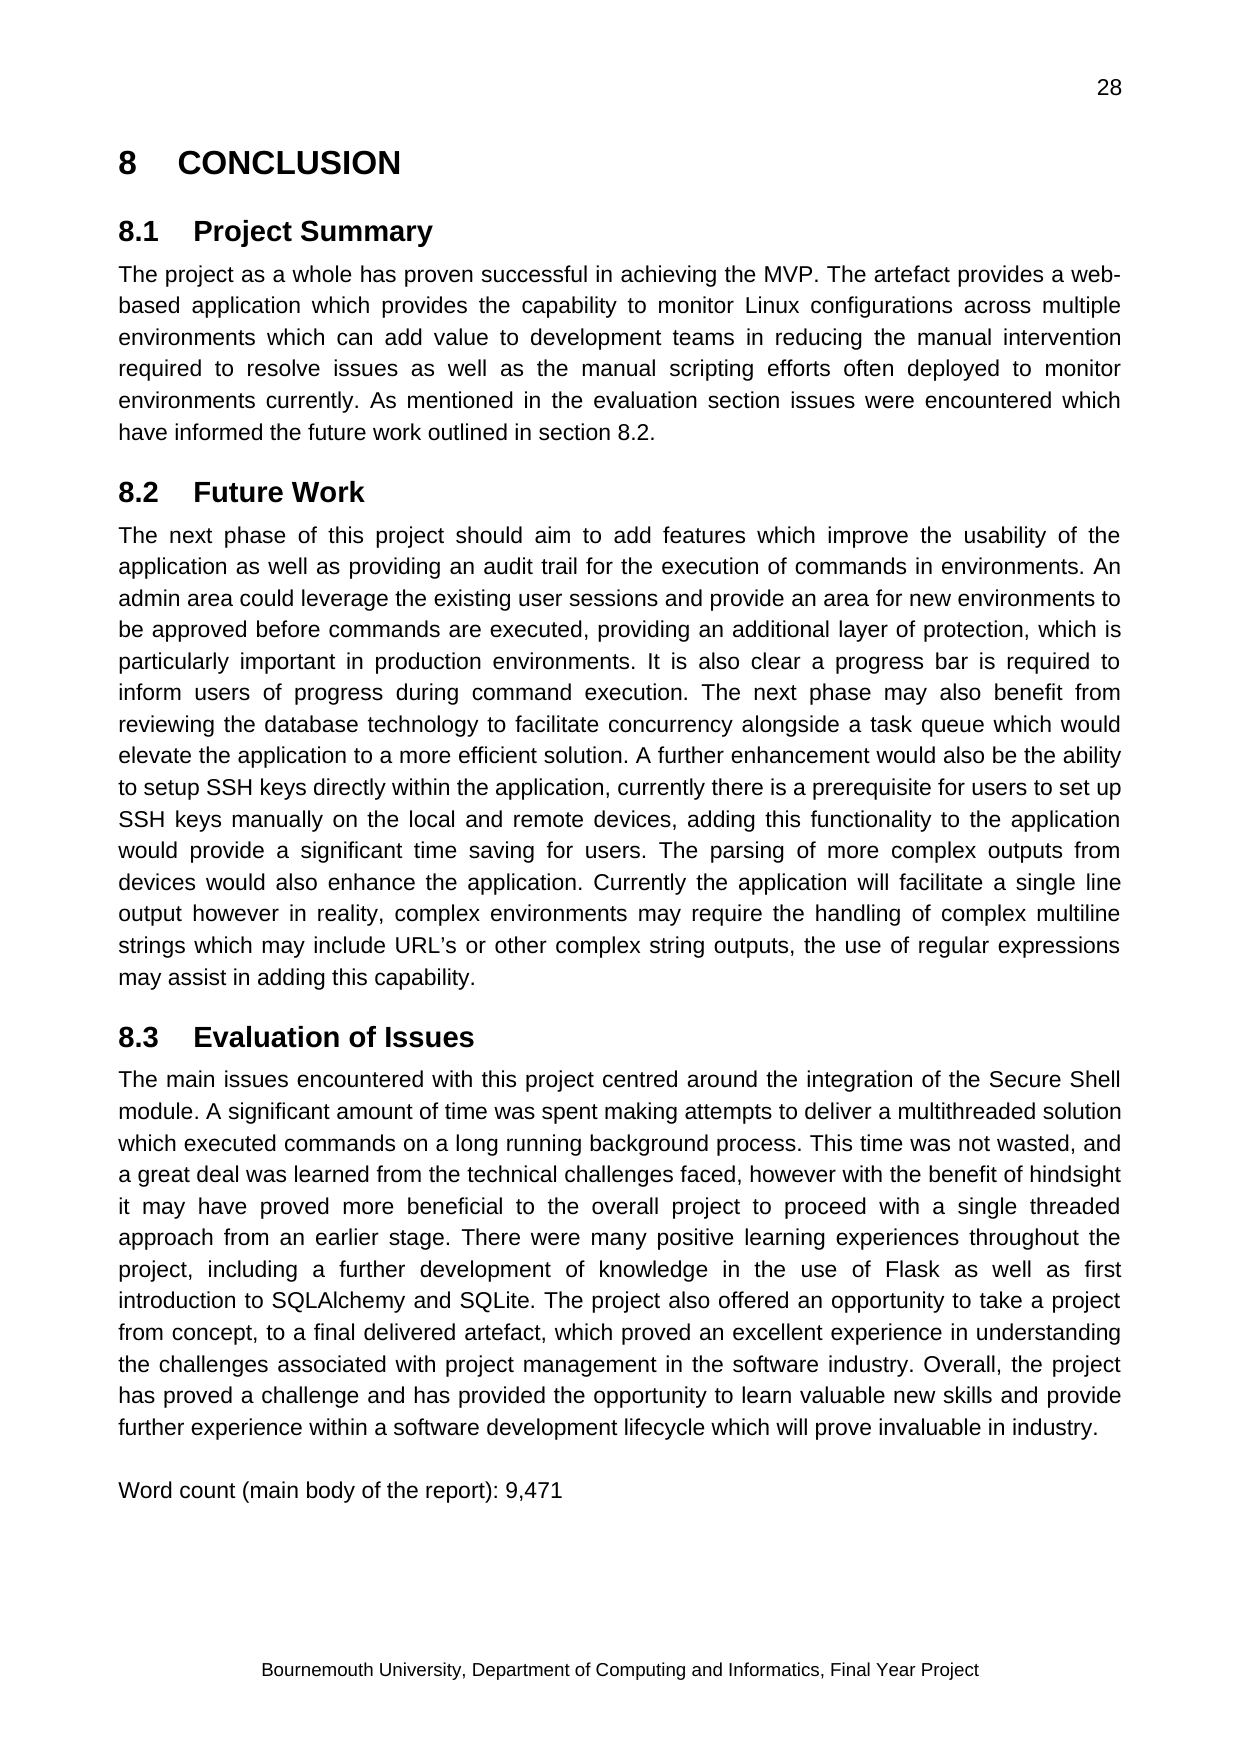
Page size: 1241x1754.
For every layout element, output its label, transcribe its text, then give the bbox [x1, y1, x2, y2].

text The next phase of this project should aim to add features which improve the usability of the application as well as providing an audit trail for the execution of commands in environments. An admin area could leverage the existing user sessions and provide an area for new environments to be approved before commands are executed, providing an additional layer of protection, which is particularly important in production environments. It is also clear a progress bar is required to inform users of progress during command execution. The next phase may also benefit from reviewing the database technology to facilitate concurrency alongside a task queue which would elevate the application to a more efficient solution. A further enhancement would also be the ability to setup SSH keys directly within the application, currently there is a prerequisite for users to set up SSH keys manually on the local and remote devices, adding this functionality to the application would provide a significant time saving for users. The parsing of more complex outputs from devices would also enhance the application. Currently the application will facilitate a single line output however in reality, complex environments may require the handling of complex multiline strings which may include URL’s or other complex string outputs, the use of regular expressions may assist in adding this capability. [118, 522, 1122, 990]
text The main issues encountered with this project centred around the integration of the Secure Shell module. A significant amount of time was spent making attempts to deliver a multithreaded solution which executed commands on a long running background process. This time was not wasted, and a great deal was learned from the technical challenges faced, however with the benefit of hindsight it may have proved more beneficial to the overall project to proceed with a single threaded approach from an earlier stage. There were many positive learning experiences throughout the project, including a further development of knowledge in the use of Flask as well as first introduction to SQLAlchemy and SQLite. The project also offered an opportunity to take a project from concept, to a final delivered artefact, which proved an excellent experience in understanding the challenges associated with project management in the software industry. Overall, the project has proved a challenge and has provided the opportunity to learn valuable new skills and provide further experience within a software development lifecycle which will prove invaluable in industry. [118, 1066, 1122, 1440]
subtitle Project Summary [118, 214, 1122, 248]
text The project as a whole has proven successful in achieving the MVP. The artefact provides a web-based application which provides the capability to monitor Linux configurations across multiple environments which can add value to development teams in reducing the manual intervention required to resolve issues as well as the manual scripting efforts often deployed to monitor environments currently. As mentioned in the evaluation section issues were encountered which have informed the future work outlined in section 8.2. [118, 261, 1122, 445]
subtitle Future Work [118, 475, 1122, 509]
subtitle CONCLUSION [118, 143, 1122, 182]
subtitle Evaluation of Issues [118, 1020, 1122, 1053]
text Word count (main body of the report): 9,471 [118, 1477, 1122, 1503]
